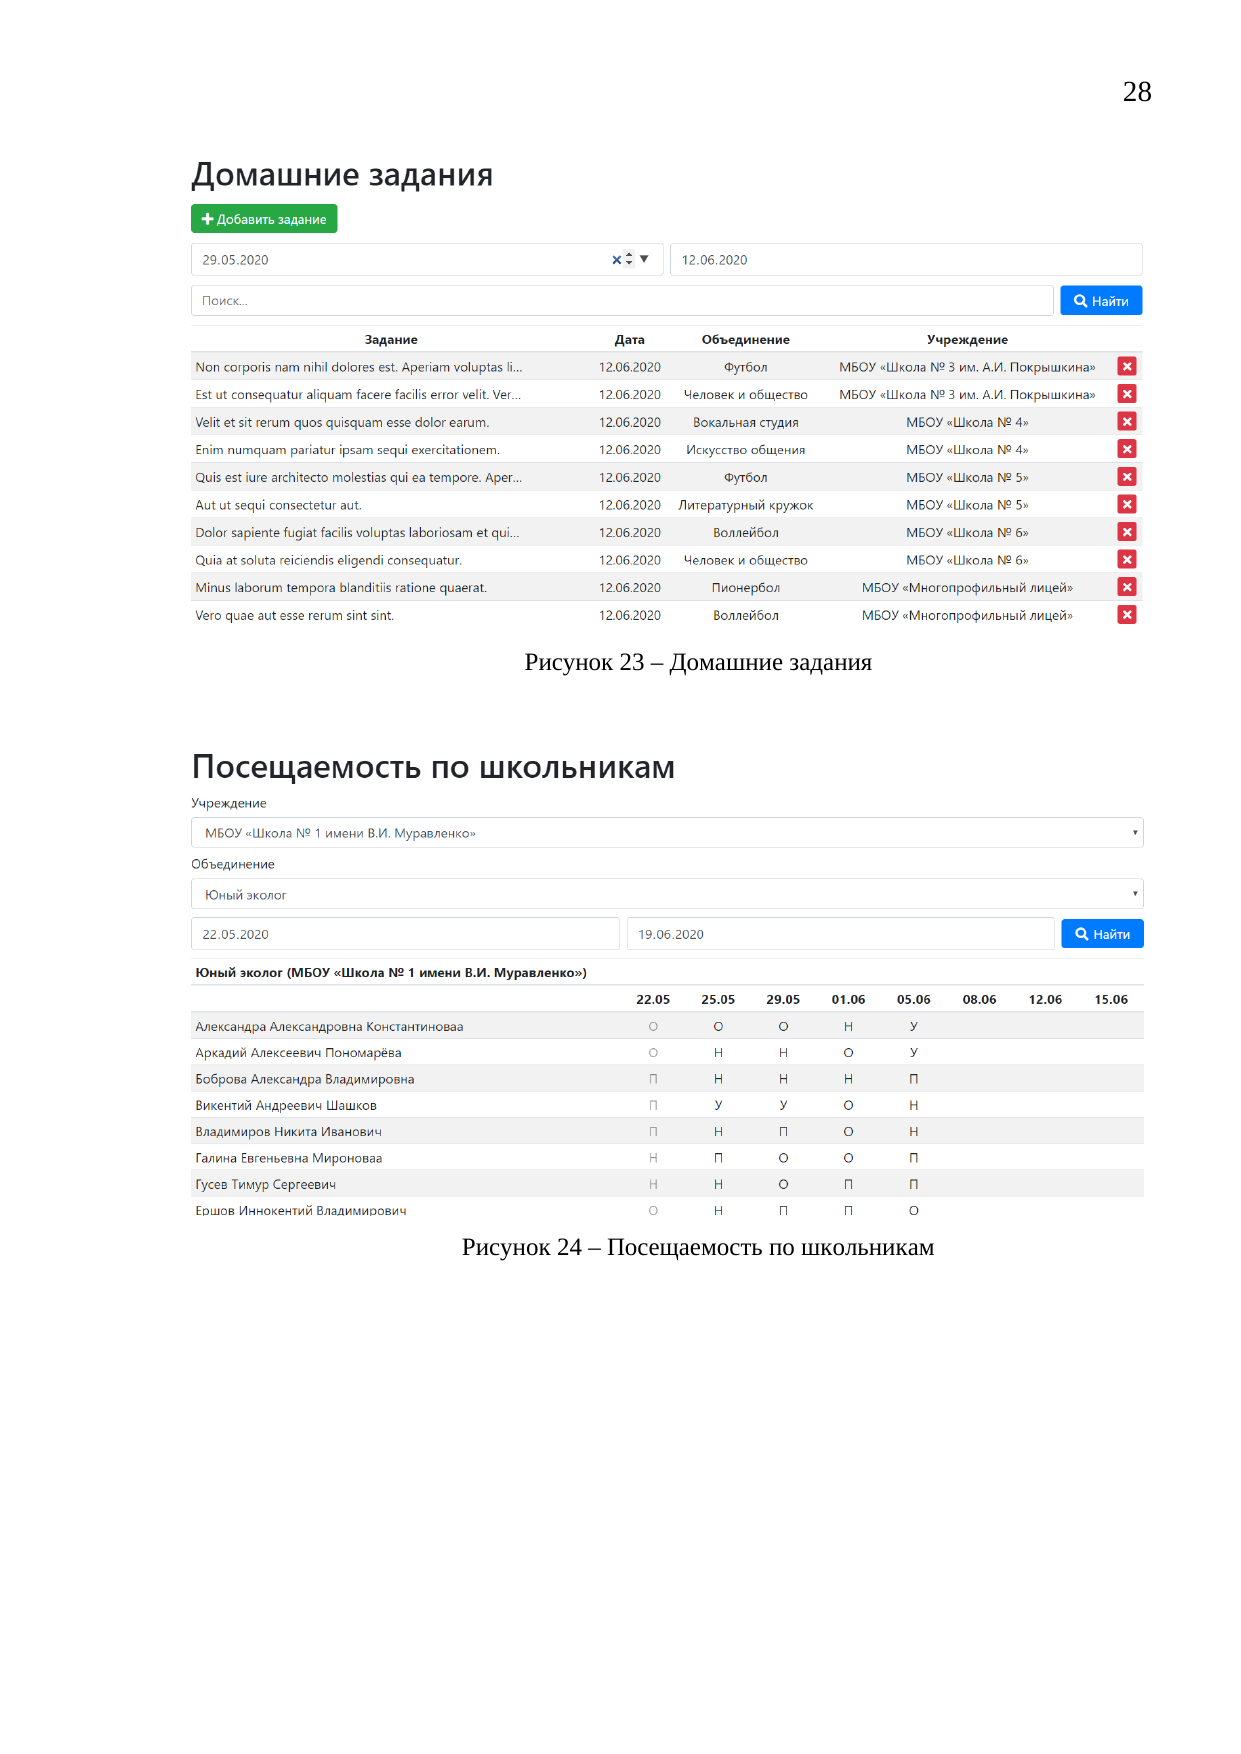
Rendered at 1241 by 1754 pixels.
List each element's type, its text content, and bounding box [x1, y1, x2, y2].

text Рисунок 24 – Посещаемость по школьникам [177, 1232, 1145, 1261]
text Рисунок 23 – Домашние задания [177, 647, 1145, 676]
picture [177, 740, 1152, 1216]
picture [177, 140, 1152, 630]
